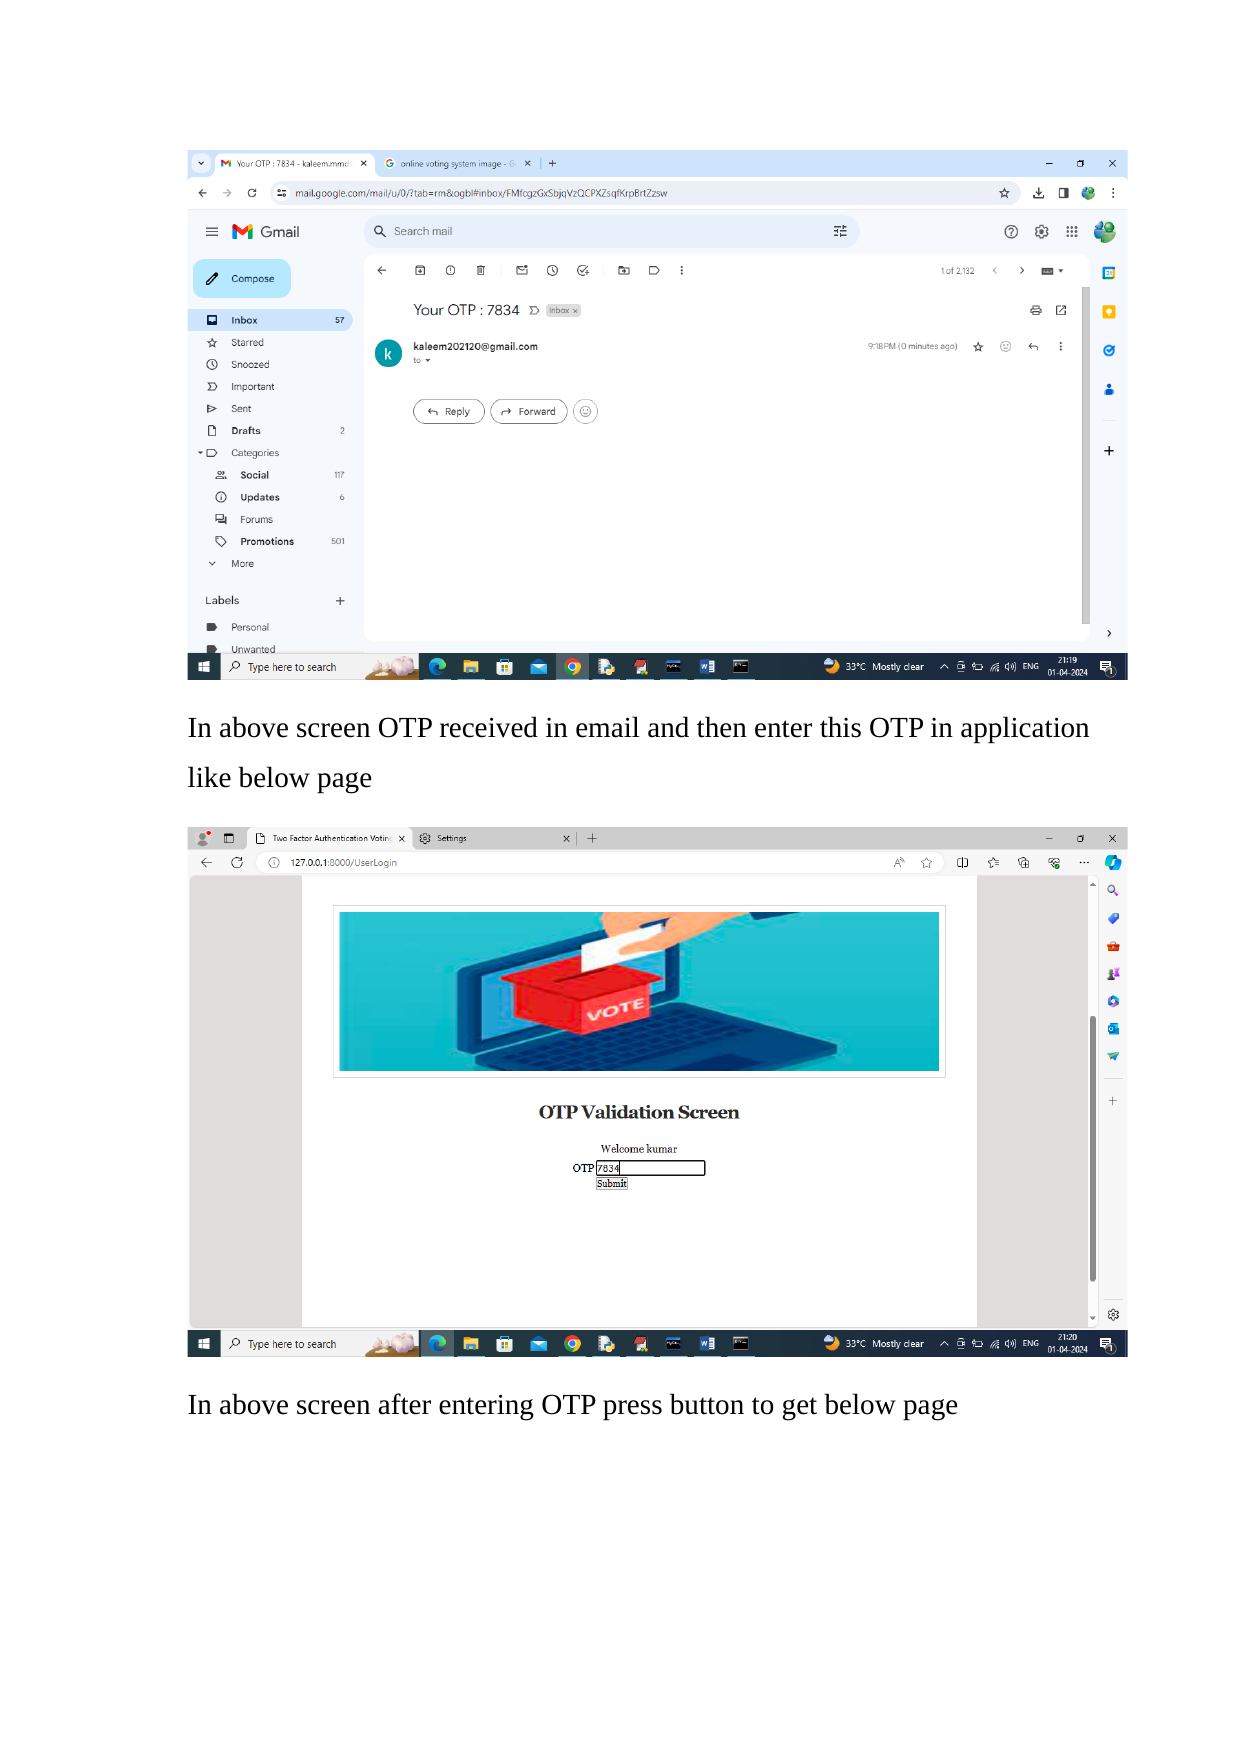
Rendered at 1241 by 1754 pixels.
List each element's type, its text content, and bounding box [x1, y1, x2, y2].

picture [187, 827, 1128, 1357]
text In above screen OTP received in email and then enter this OTP in application like below page [187, 710, 1090, 794]
text In above screen after entering OTP press button to get below page [187, 1387, 1090, 1421]
picture [187, 150, 1128, 680]
